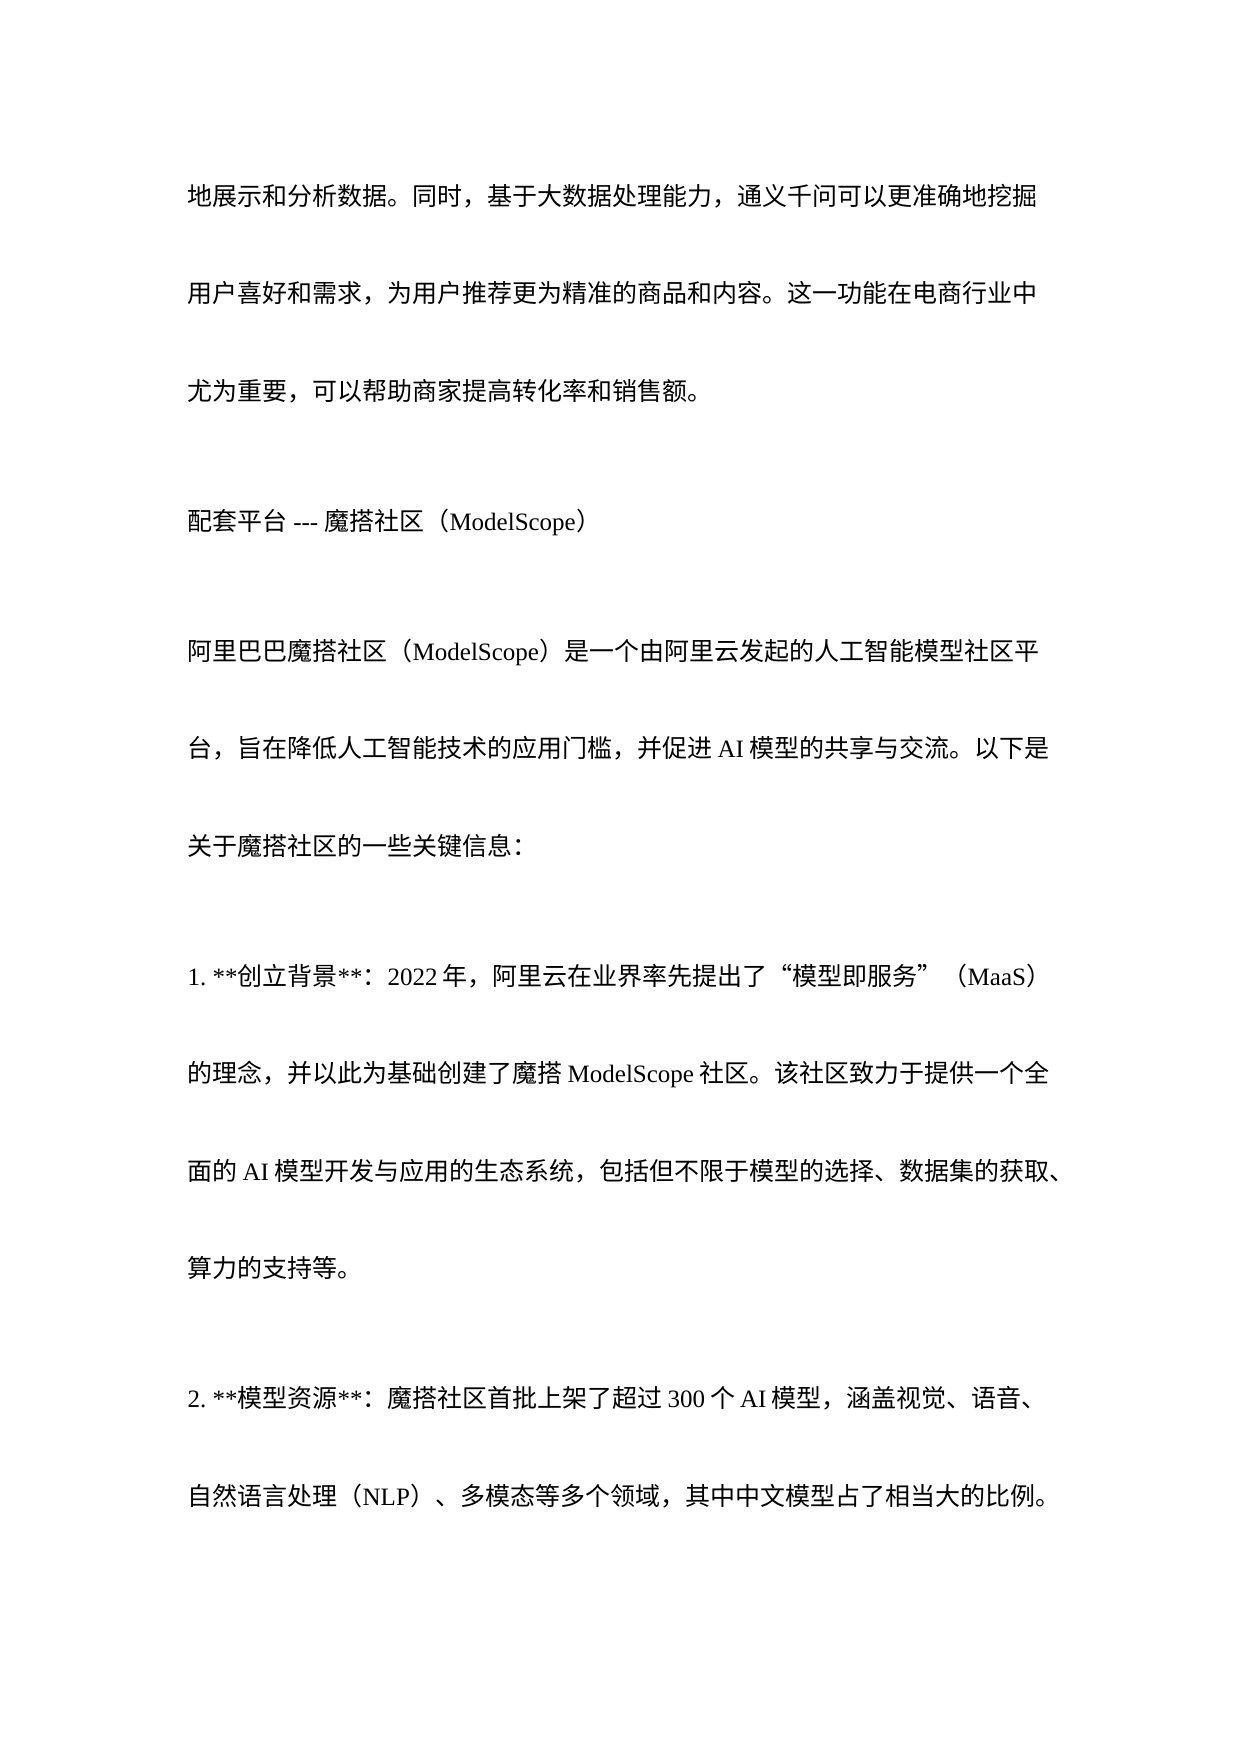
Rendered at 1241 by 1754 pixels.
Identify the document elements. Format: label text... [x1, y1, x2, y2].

text 配套平台 --- 魔搭社区（ModelScope） [187, 487, 1053, 552]
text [187, 1364, 1053, 1527]
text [187, 162, 1053, 422]
text 1. **创立背景**：2022年，阿里云在业界率先提出了“模型即服务”（MaaS）的理念，并以此为基础创建了魔搭ModelScope社区。该社区致力于提供一个全面的AI模型开发与应用的生态系统，包括但不限于模型的选择、数据集的获取、算力的支持等。 [187, 942, 1053, 1299]
text 阿里巴巴魔搭社区（ModelScope）是一个由阿里云发起的人工智能模型社区平台，旨在降低人工智能技术的应用门槛，并促进AI模型的共享与交流。以下是关于魔搭社区的一些关键信息： [187, 617, 1053, 877]
